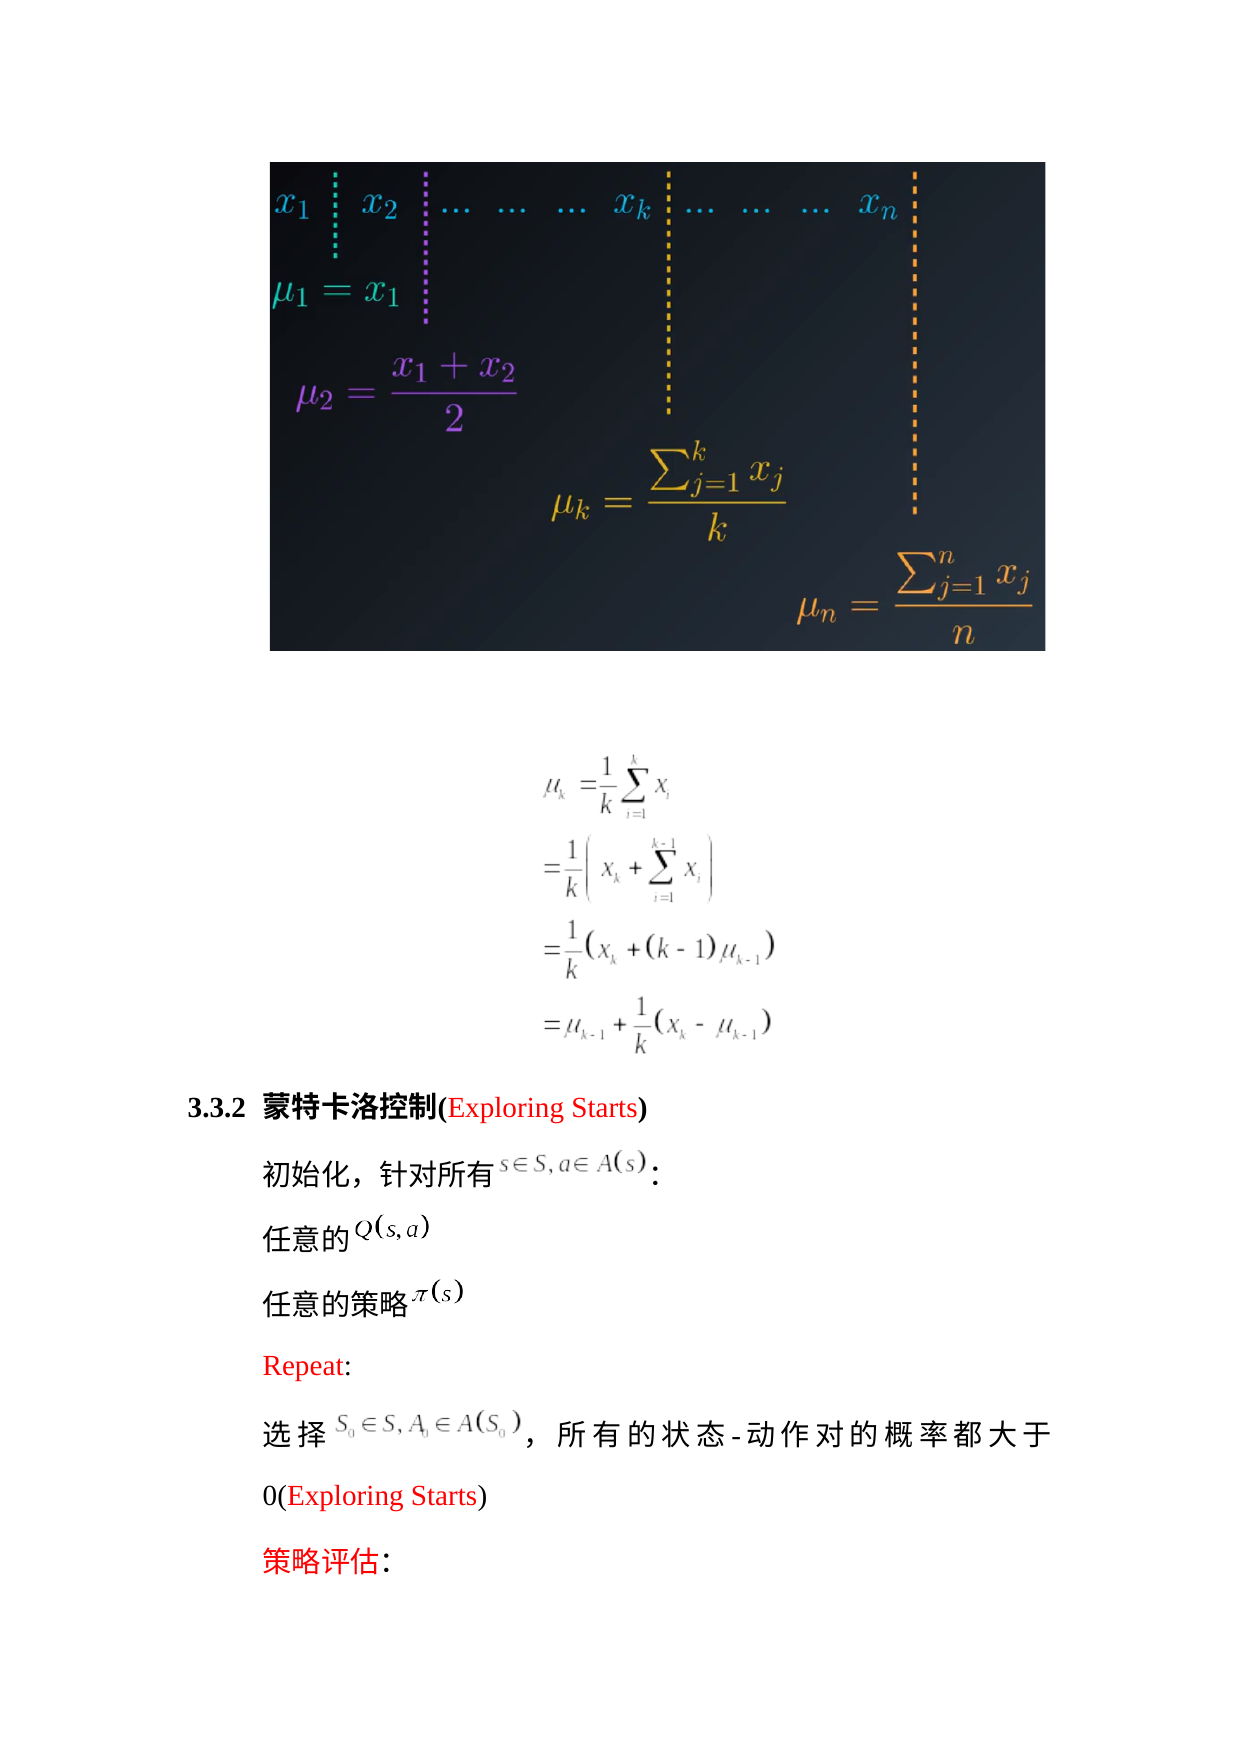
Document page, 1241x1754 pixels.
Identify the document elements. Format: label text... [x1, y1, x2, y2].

list Repeat: [262, 1332, 1053, 1397]
picture [269, 162, 1046, 651]
list 选择，所有的状态-动作对的概率都大于0(Exploring Starts) [262, 1397, 1053, 1527]
list 任意的策略 [262, 1267, 1053, 1332]
list 初始化，针对所有： [262, 1137, 1053, 1202]
list 策略评估： [262, 1527, 1053, 1592]
list 任意的 [262, 1202, 1053, 1267]
list 蒙特卡洛控制(Exploring Starts) [187, 1072, 1053, 1137]
